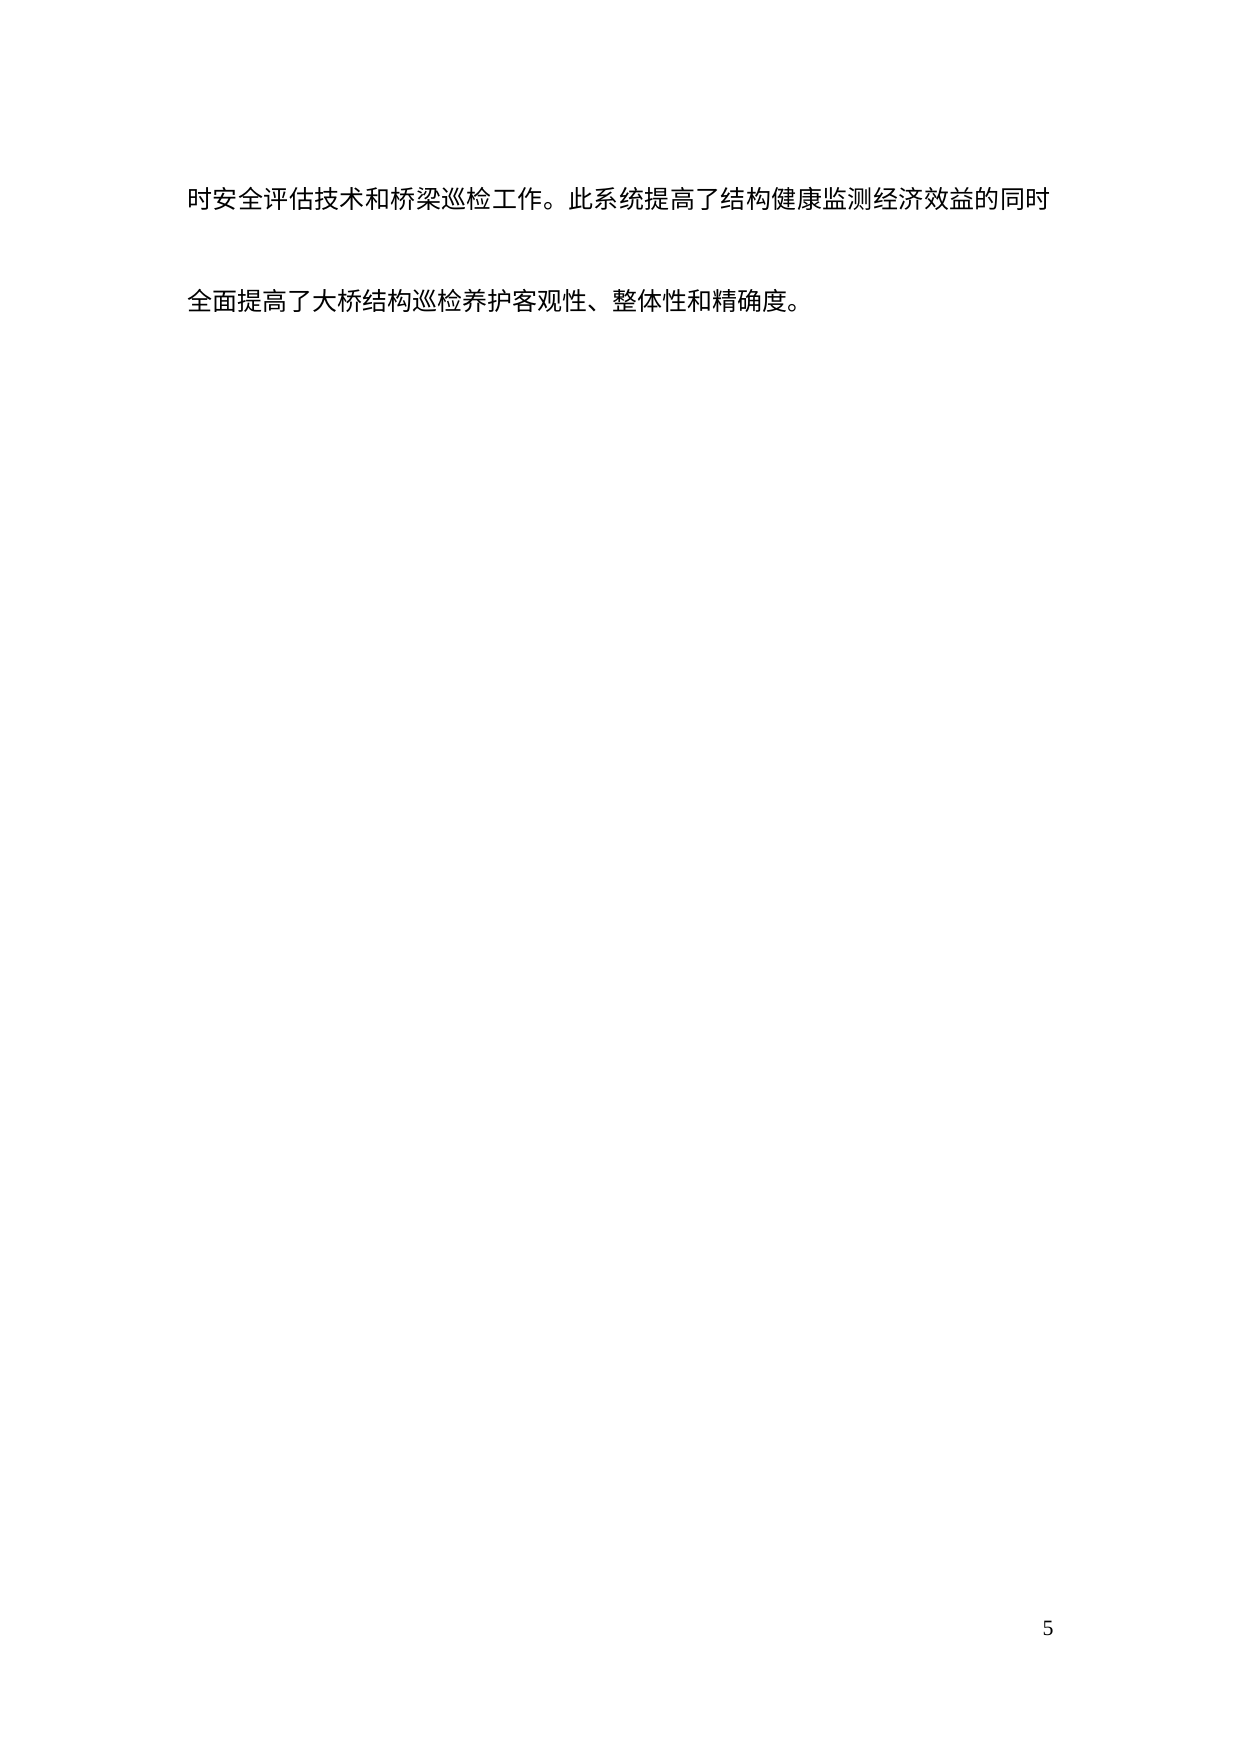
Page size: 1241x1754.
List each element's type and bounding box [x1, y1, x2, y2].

text [187, 164, 1053, 334]
